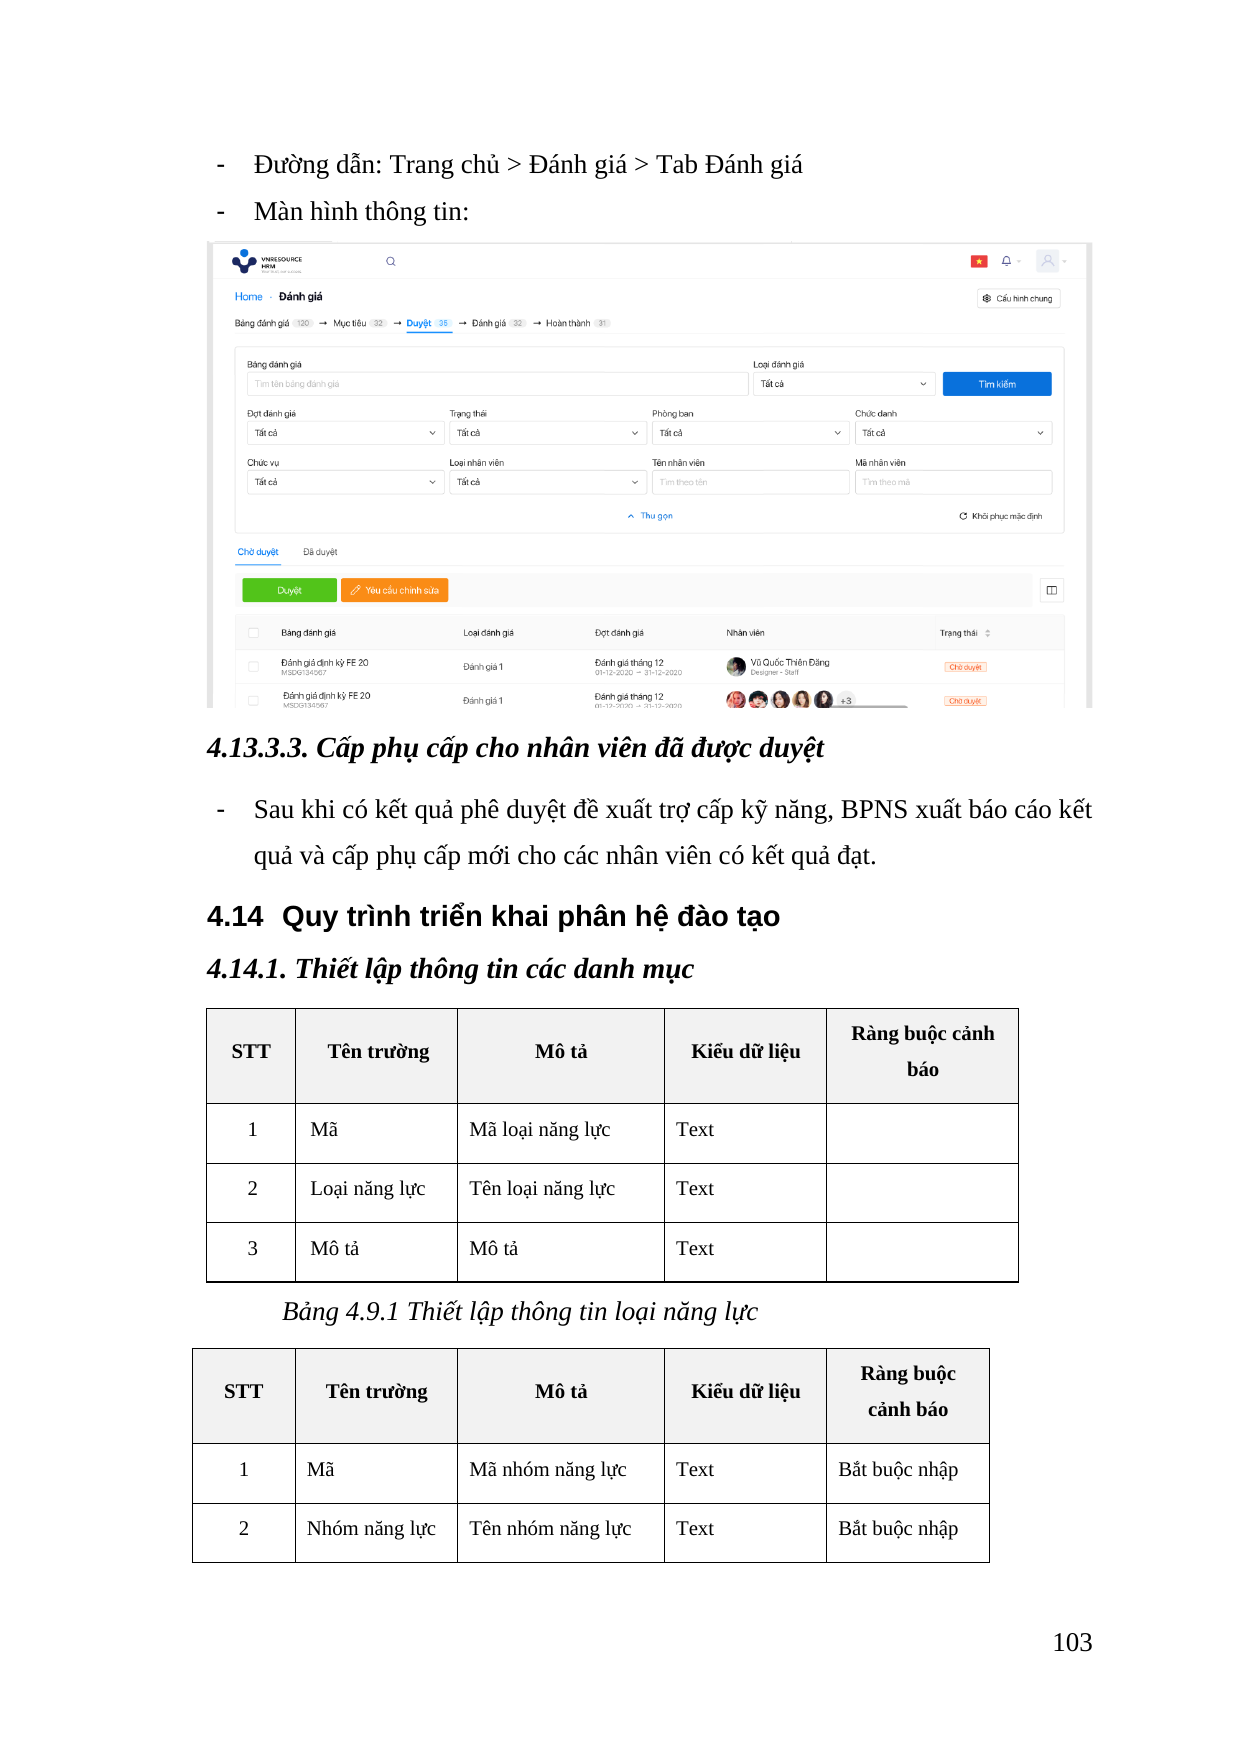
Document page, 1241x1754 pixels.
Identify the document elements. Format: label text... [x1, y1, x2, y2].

table_cell Tên loại năng lực [458, 1164, 664, 1222]
table_cell Mã loại năng lực [458, 1104, 664, 1163]
table_cell 2 [193, 1504, 295, 1562]
table_header STT [207, 1009, 295, 1103]
table_cell 1 [207, 1104, 295, 1163]
list Màn hình thông tin: [216, 194, 1092, 226]
table_cell 3 [207, 1223, 295, 1281]
table_cell 2 [207, 1164, 295, 1222]
table_cell Loại năng lực [296, 1164, 457, 1222]
table_cell Mã [296, 1104, 457, 1163]
picture [206, 241, 1093, 708]
subtitle 4.14.1. Thiết lập thông tin các danh mục [207, 951, 1092, 985]
subtitle Quy trình triển khai phân hệ đào tạo [207, 898, 1092, 932]
table_cell Text [665, 1164, 826, 1222]
list Đường dẫn: Trang chủ > Đánh giá > Tab Đánh giá [216, 148, 1092, 179]
table_cell Mã [296, 1444, 457, 1503]
table_header Tên trường [296, 1009, 457, 1103]
table_header Mô tả [458, 1009, 664, 1103]
table_header Kiểu dữ liệu [665, 1009, 826, 1103]
subtitle 4.13.3.3. Cấp phụ cấp cho nhân viên đã được duyệt [207, 730, 1092, 763]
table_header Ràng buộc cảnh báo [827, 1349, 989, 1443]
table_cell Mã nhóm năng lực [458, 1444, 664, 1503]
list Sau khi có kết quả phê duyệt đề xuất trợ cấp kỹ năng, BPNS xuất báo cáo kết quả và cấp phụ cấp mới cho các nhân viên có kết quả đạt. [216, 793, 1092, 871]
table_header Kiểu dữ liệu [665, 1349, 826, 1443]
table_header Ràng buộc cảnh báo [827, 1009, 1018, 1103]
table_cell Nhóm năng lực [296, 1504, 457, 1562]
table_cell 1 [193, 1444, 295, 1503]
table_cell Tên nhóm năng lực [458, 1504, 664, 1562]
table_cell Text [665, 1223, 826, 1281]
table_header STT [193, 1349, 295, 1443]
table_cell [827, 1164, 1018, 1222]
table_cell Text [665, 1104, 826, 1163]
table_cell Mô tả [458, 1223, 664, 1281]
table_cell Text [665, 1504, 826, 1562]
table_cell Bắt buộc nhập [827, 1504, 989, 1562]
table_header Tên trường [296, 1349, 457, 1443]
table_cell Bắt buộc nhập [827, 1444, 989, 1503]
table_cell Mô tả [296, 1223, 457, 1281]
table_cell [827, 1104, 1018, 1163]
table_header Mô tả [458, 1349, 664, 1443]
table_cell Text [665, 1444, 826, 1503]
text Bảng 4.9.1 Thiết lập thông tin loại năng lực [207, 1295, 1092, 1326]
table_cell [827, 1223, 1018, 1281]
